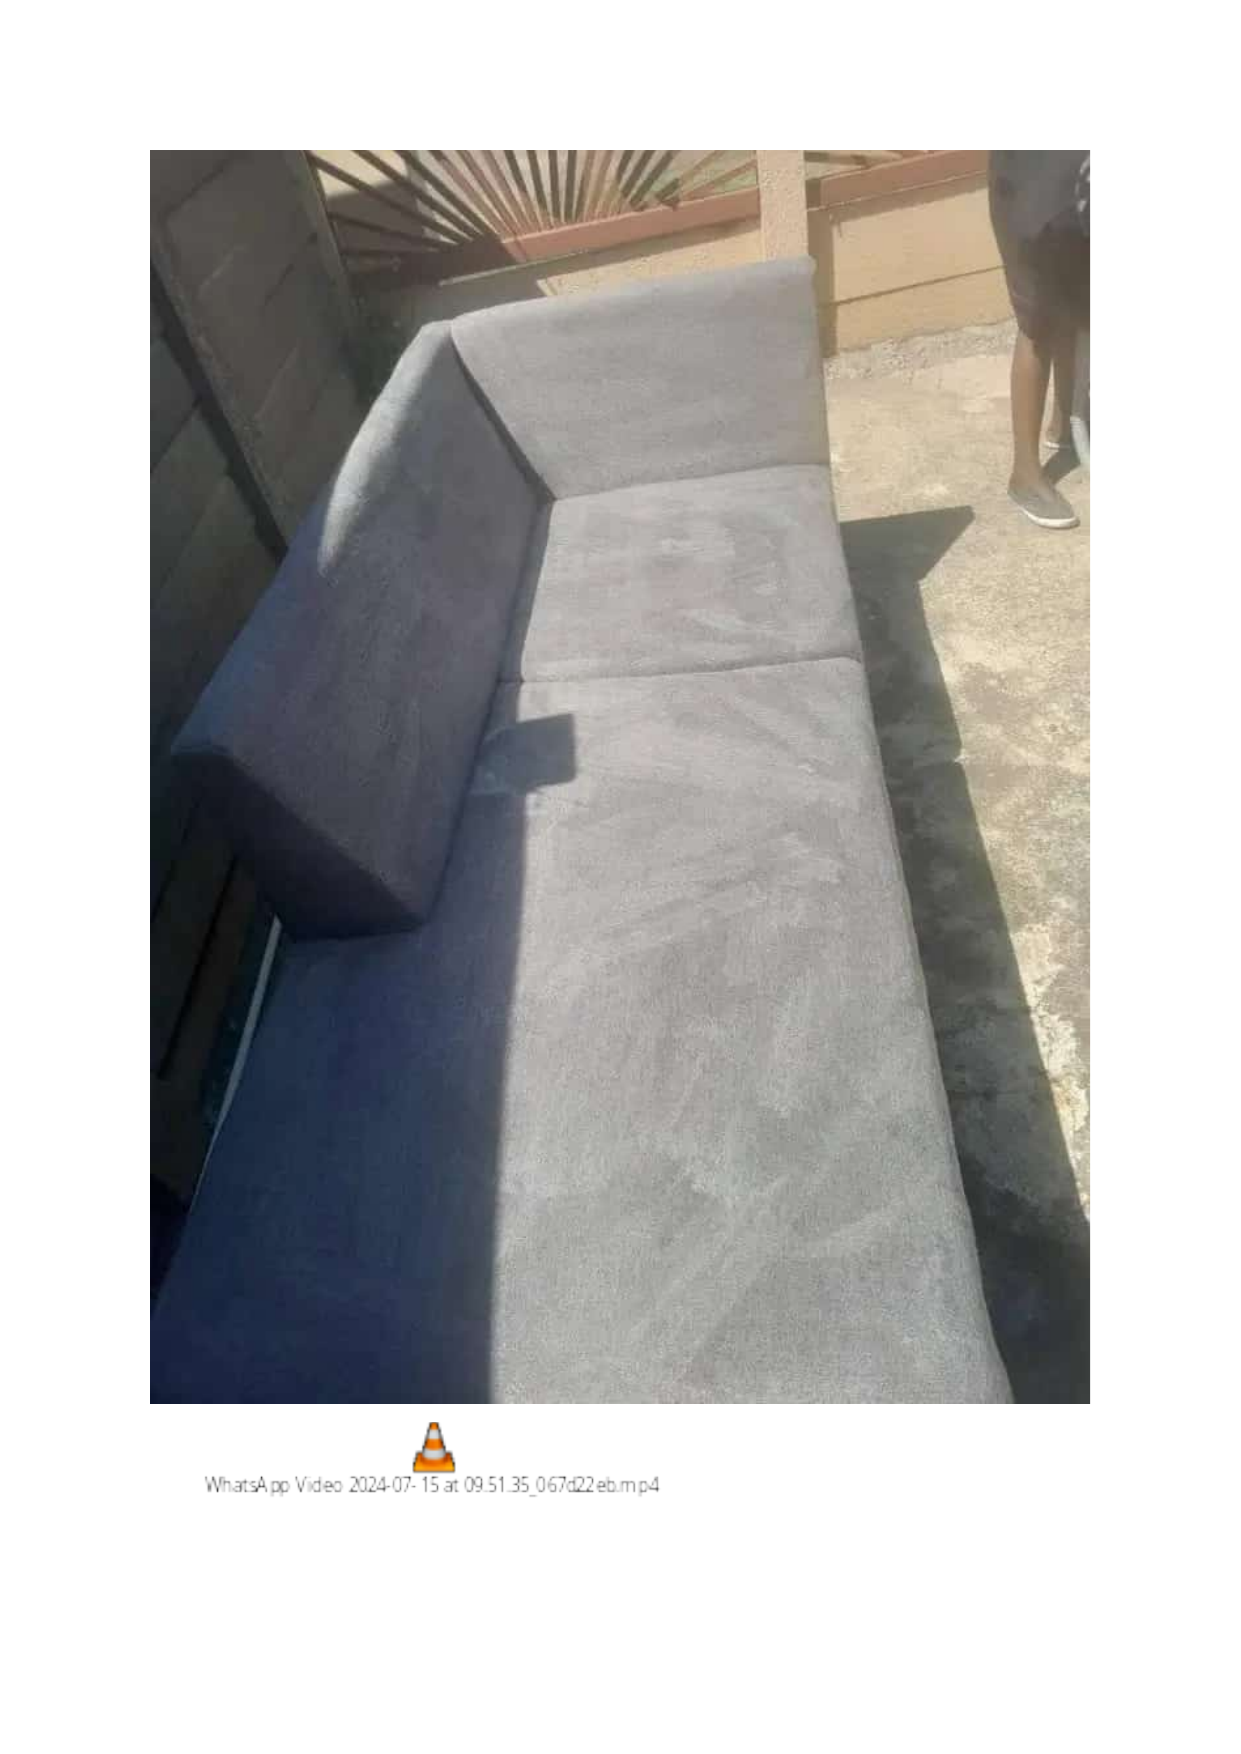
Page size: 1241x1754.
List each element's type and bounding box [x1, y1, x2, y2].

picture [150, 150, 1091, 1404]
